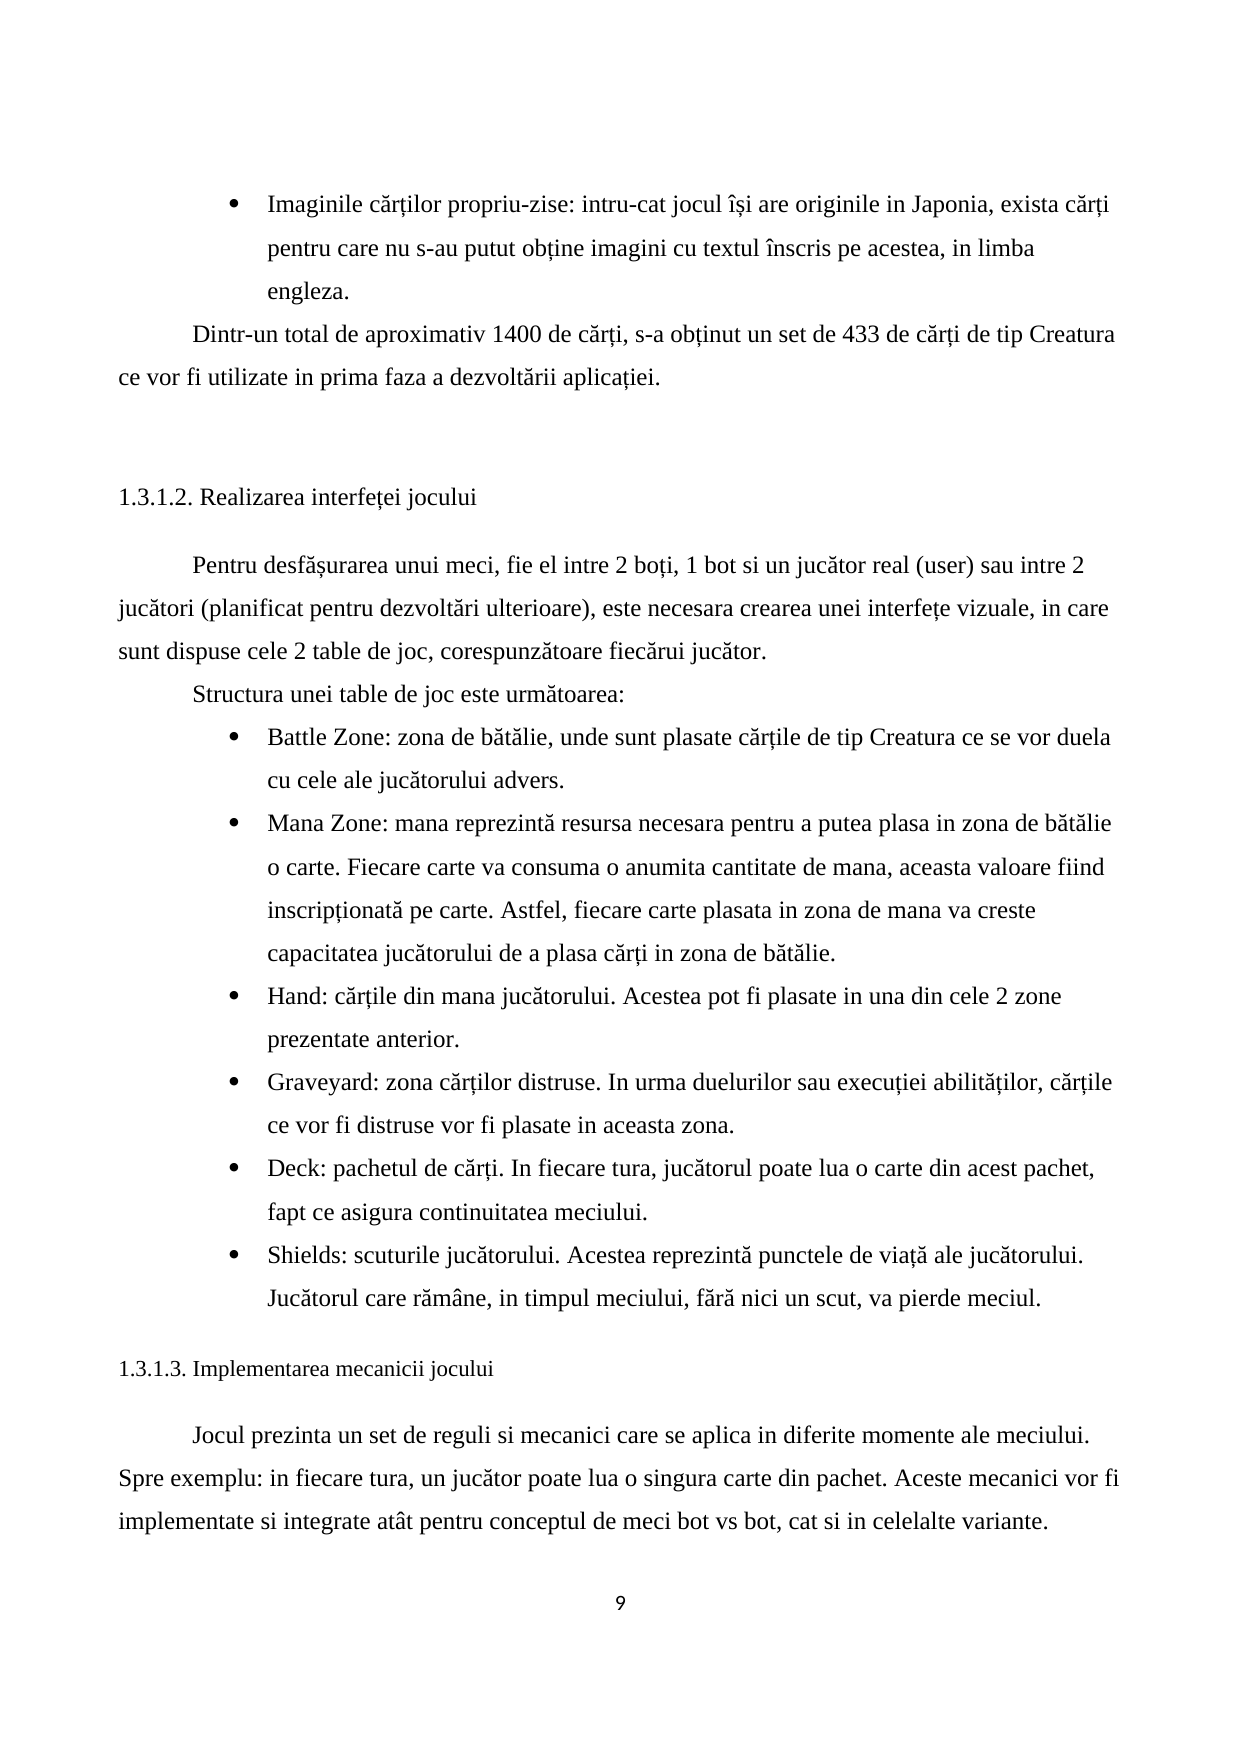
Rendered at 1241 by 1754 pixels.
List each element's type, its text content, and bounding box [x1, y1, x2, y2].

list Hand: cărțile din mana jucătorului. Acestea pot fi plasate in una din cele 2 zone prezentate anterior. [229, 981, 1122, 1053]
list Imaginile cărților propriu-zise: intru-cat jocul își are originile in Japonia, exista cărți pentru care nu s-au putut obține imagini cu textul înscris pe acestea, in limba engleza. [229, 189, 1122, 304]
text 1.3.1.2. Realizarea interfeței jocului [118, 482, 1122, 510]
list Mana Zone: mana reprezintă resursa necesara pentru a putea plasa in zona de bătălie o carte. Fiecare carte va consuma o anumita cantitate de mana, aceasta valoare fiind inscripționată pe carte. Astfel, fiecare carte plasata in zona de mana va creste capacitatea jucătorului de a plasa cărți in zona de bătălie. [229, 808, 1122, 967]
text 1.3.1.3. Implementarea mecanicii jocului [118, 1355, 1122, 1382]
list Graveyard: zona cărților distruse. In urma duelurilor sau execuției abilităților, cărțile ce vor fi distruse vor fi plasate in aceasta zona. [229, 1067, 1122, 1139]
list Deck: pachetul de cărți. In fiecare tura, jucătorul poate lua o carte din acest pachet, fapt ce asigura continuitatea meciului. [229, 1153, 1122, 1225]
text Jocul prezinta un set de reguli si mecanici care se aplica in diferite momente ale meciului. Spre exemplu: in fiecare tura, un jucător poate lua o singura carte din pachet. Aceste mecanici vor fi implementate si integrate atât pentru conceptul de meci bot vs bot, cat si in celelalte variante. [118, 1420, 1122, 1535]
text Dintr-un total de aproximativ 1400 de cărți, s-a obținut un set de 433 de cărți de tip Creatura ce vor fi utilizate in prima faza a dezvoltării aplicației. [118, 319, 1122, 391]
text Pentru desfășurarea unui meci, fie el intre 2 boți, 1 bot si un jucător real (user) sau intre 2 jucători (planificat pentru dezvoltări ulterioare), este necesara crearea unei interfețe vizuale, in care sunt dispuse cele 2 table de joc, corespunzătoare fiecărui jucător. [118, 550, 1122, 665]
list Battle Zone: zona de bătălie, unde sunt plasate cărțile de tip Creatura ce se vor duela cu cele ale jucătorului advers. [229, 722, 1122, 794]
text Structura unei table de joc este următoarea: [118, 679, 1122, 708]
list Shields: scuturile jucătorului. Acestea reprezintă punctele de viață ale jucătorului. Jucătorul care rămâne, in timpul meciului, fără nici un scut, va pierde meciul. [229, 1240, 1122, 1312]
